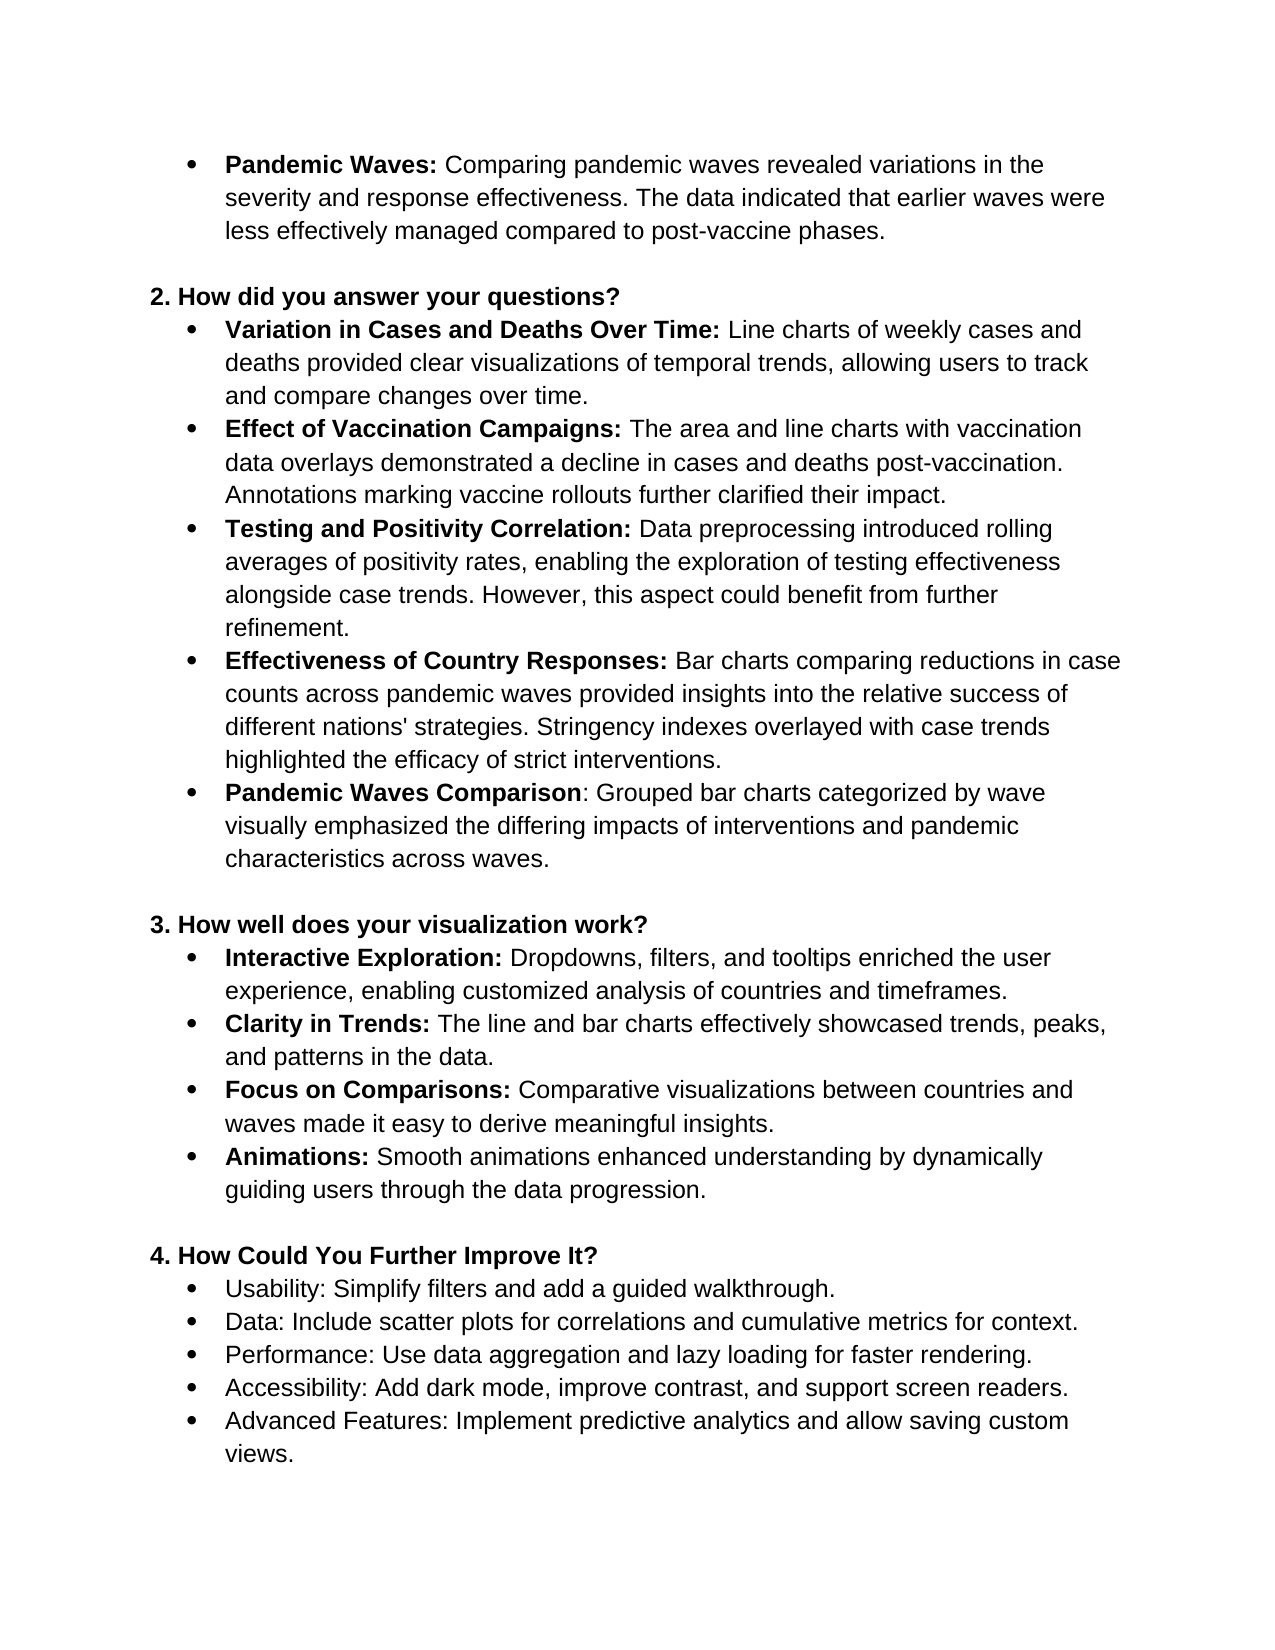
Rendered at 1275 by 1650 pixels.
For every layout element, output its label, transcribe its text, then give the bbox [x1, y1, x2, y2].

list Effectiveness of Country Responses: Bar charts comparing reductions in case counts across pandemic waves provided insights into the relative success of different nations' strategies. Stringency indexes overlayed with case trends highlighted the efficacy of strict interventions. [187, 646, 1125, 774]
text 2. How did you answer your questions? [150, 282, 1125, 311]
list Effect of Vaccination Campaigns: The area and line charts with vaccination data overlays demonstrated a decline in cases and deaths post-vaccination. Annotations marking vaccine rollouts further clarified their impact. [187, 414, 1125, 509]
text 4. How Could You Further Improve It? [150, 1241, 1125, 1269]
list Performance: Use data aggregation and lazy loading for faster rendering. [187, 1340, 1125, 1369]
list Interactive Exploration: Dropdowns, filters, and tooltips enriched the user experience, enabling customized analysis of countries and timeframes. [187, 943, 1125, 1005]
list Pandemic Waves Comparison: Grouped bar charts categorized by wave visually emphasized the differing impacts of interventions and pandemic characteristics across waves. [187, 778, 1125, 873]
list Pandemic Waves: Comparing pandemic waves revealed variations in the severity and response effectiveness. The data indicated that earlier waves were less effectively managed compared to post-vaccine phases. [187, 150, 1125, 245]
list Animations: Smooth animations enhanced understanding by dynamically guiding users through the data progression. [187, 1142, 1125, 1203]
list Variation in Cases and Deaths Over Time: Line charts of weekly cases and deaths provided clear visualizations of temporal trends, allowing users to track and compare changes over time. [187, 315, 1125, 410]
list Testing and Positivity Correlation: Data preprocessing introduced rolling averages of positivity rates, enabling the exploration of testing effectiveness alongside case trends. However, this aspect could benefit from further refinement. [187, 513, 1125, 641]
list Advanced Features: Implement predictive analytics and allow saving custom views. [187, 1406, 1125, 1468]
text 3. How well does your visualization work? [150, 910, 1125, 939]
list Focus on Comparisons: Comparative visualizations between countries and waves made it easy to derive meaningful insights. [187, 1075, 1125, 1137]
list Accessibility: Add dark mode, improve contrast, and support screen readers. [187, 1373, 1125, 1402]
list Usability: Simplify filters and add a guided walkthrough. [187, 1274, 1125, 1303]
list Clarity in Trends: The line and bar charts effectively showcased trends, peaks, and patterns in the data. [187, 1009, 1125, 1071]
list Data: Include scatter plots for correlations and cumulative metrics for context. [187, 1307, 1125, 1336]
